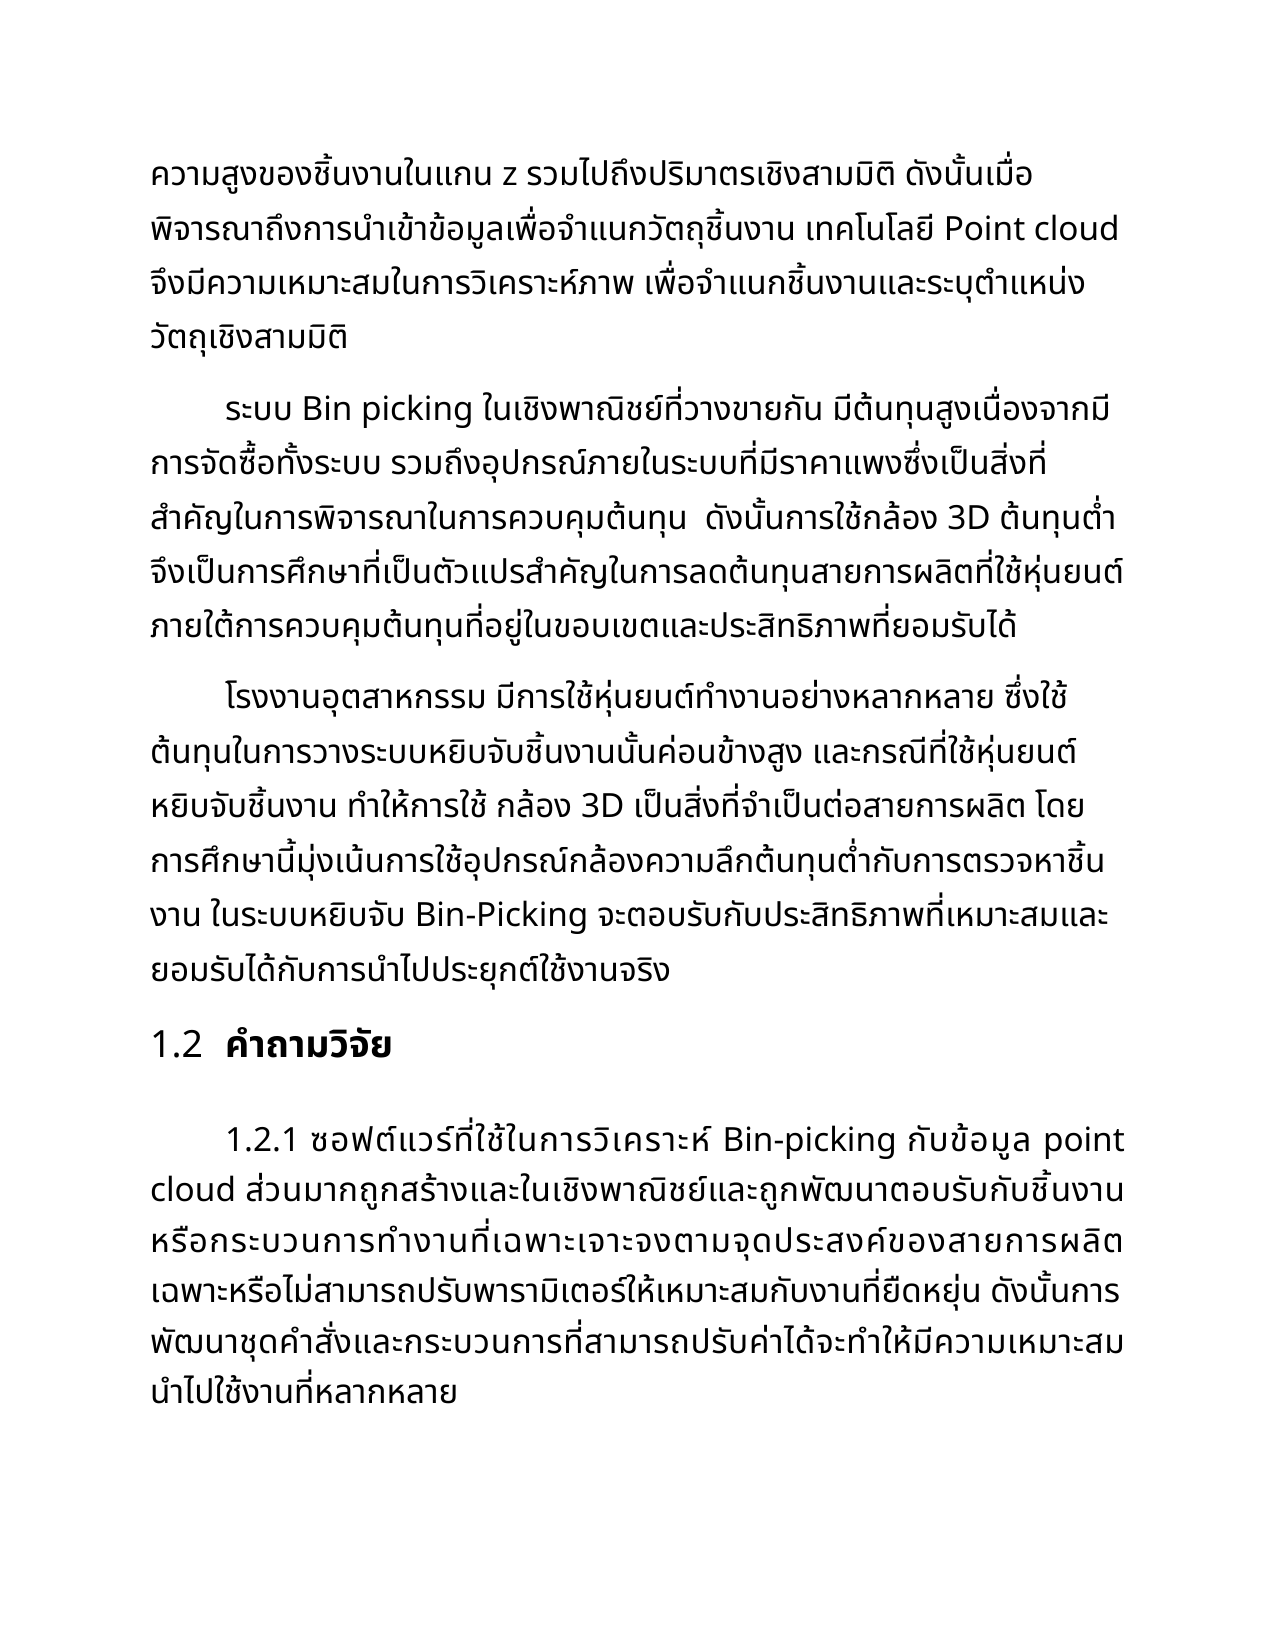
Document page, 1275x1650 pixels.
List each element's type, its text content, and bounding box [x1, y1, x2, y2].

text 1.2.1 ซอฟต์แวร์ที่ใช้ในการวิเคราะห์ Bin-picking กับข้อมูล point cloud ส่วนมากถูกสร้างและในเชิงพาณิชย์และถูกพัฒนาตอบรับกับชิ้นงานหรือกระบวนการทำงานที่เฉพาะเจาะจงตามจุดประสงค์ของสายการผลิตเฉพาะหรือไม่สามารถปรับพารามิเตอร์ให้เหมาะสมกับงานที่ยืดหยุ่น ดังนั้นการพัฒนาชุดคำสั่งและกระบวนการที่สามารถปรับค่าได้จะทำให้มีความเหมาะสมนำไปใช้งานที่หลากหลาย [150, 1116, 1125, 1418]
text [150, 150, 1125, 364]
subtitle 1.2 คำถามวิจัย [150, 1017, 1125, 1074]
text โรงงานอุตสาหกรรม มีการใช้หุ่นยนต์ทำงานอย่างหลากหลาย ซึ่งใช้ต้นทุนในการวางระบบหยิบจับชิ้นงานนั้นค่อนข้างสูง และกรณีที่ใช้หุ่นยนต์หยิบจับชิ้นงาน ทำให้การใช้ กล้อง 3D เป็นสิ่งที่จำเป็นต่อสายการผลิต โดยการศึกษานี้มุ่งเน้นการใช้อุปกรณ์กล้องความลึกต้นทุนต่ำกับการตรวจหาชิ้นงาน ในระบบหยิบจับ Bin-Picking จะตอบรับกับประสิทธิภาพที่เหมาะสมและยอมรับได้กับการนำไปประยุกต์ใช้งานจริง [150, 673, 1125, 996]
text ระบบ Bin picking ในเชิงพาณิชย์ที่วางขายกัน มีต้นทุนสูงเนื่องจากมีการจัดซื้อทั้งระบบ รวมถึงอุปกรณ์ภายในระบบที่มีราคาแพงซึ่งเป็นสิ่งที่สำคัญในการพิจารณาในการควบคุมต้นทุน ดังนั้นการใช้กล้อง 3D ต้นทุนต่ำจึงเป็นการศึกษาที่เป็นตัวแปรสำคัญในการลดต้นทุนสายการผลิตที่ใช้หุ่นยนต์ ภายใต้การควบคุมต้นทุนที่อยู่ในขอบเขตและประสิทธิภาพที่ยอมรับได้ [150, 384, 1125, 653]
